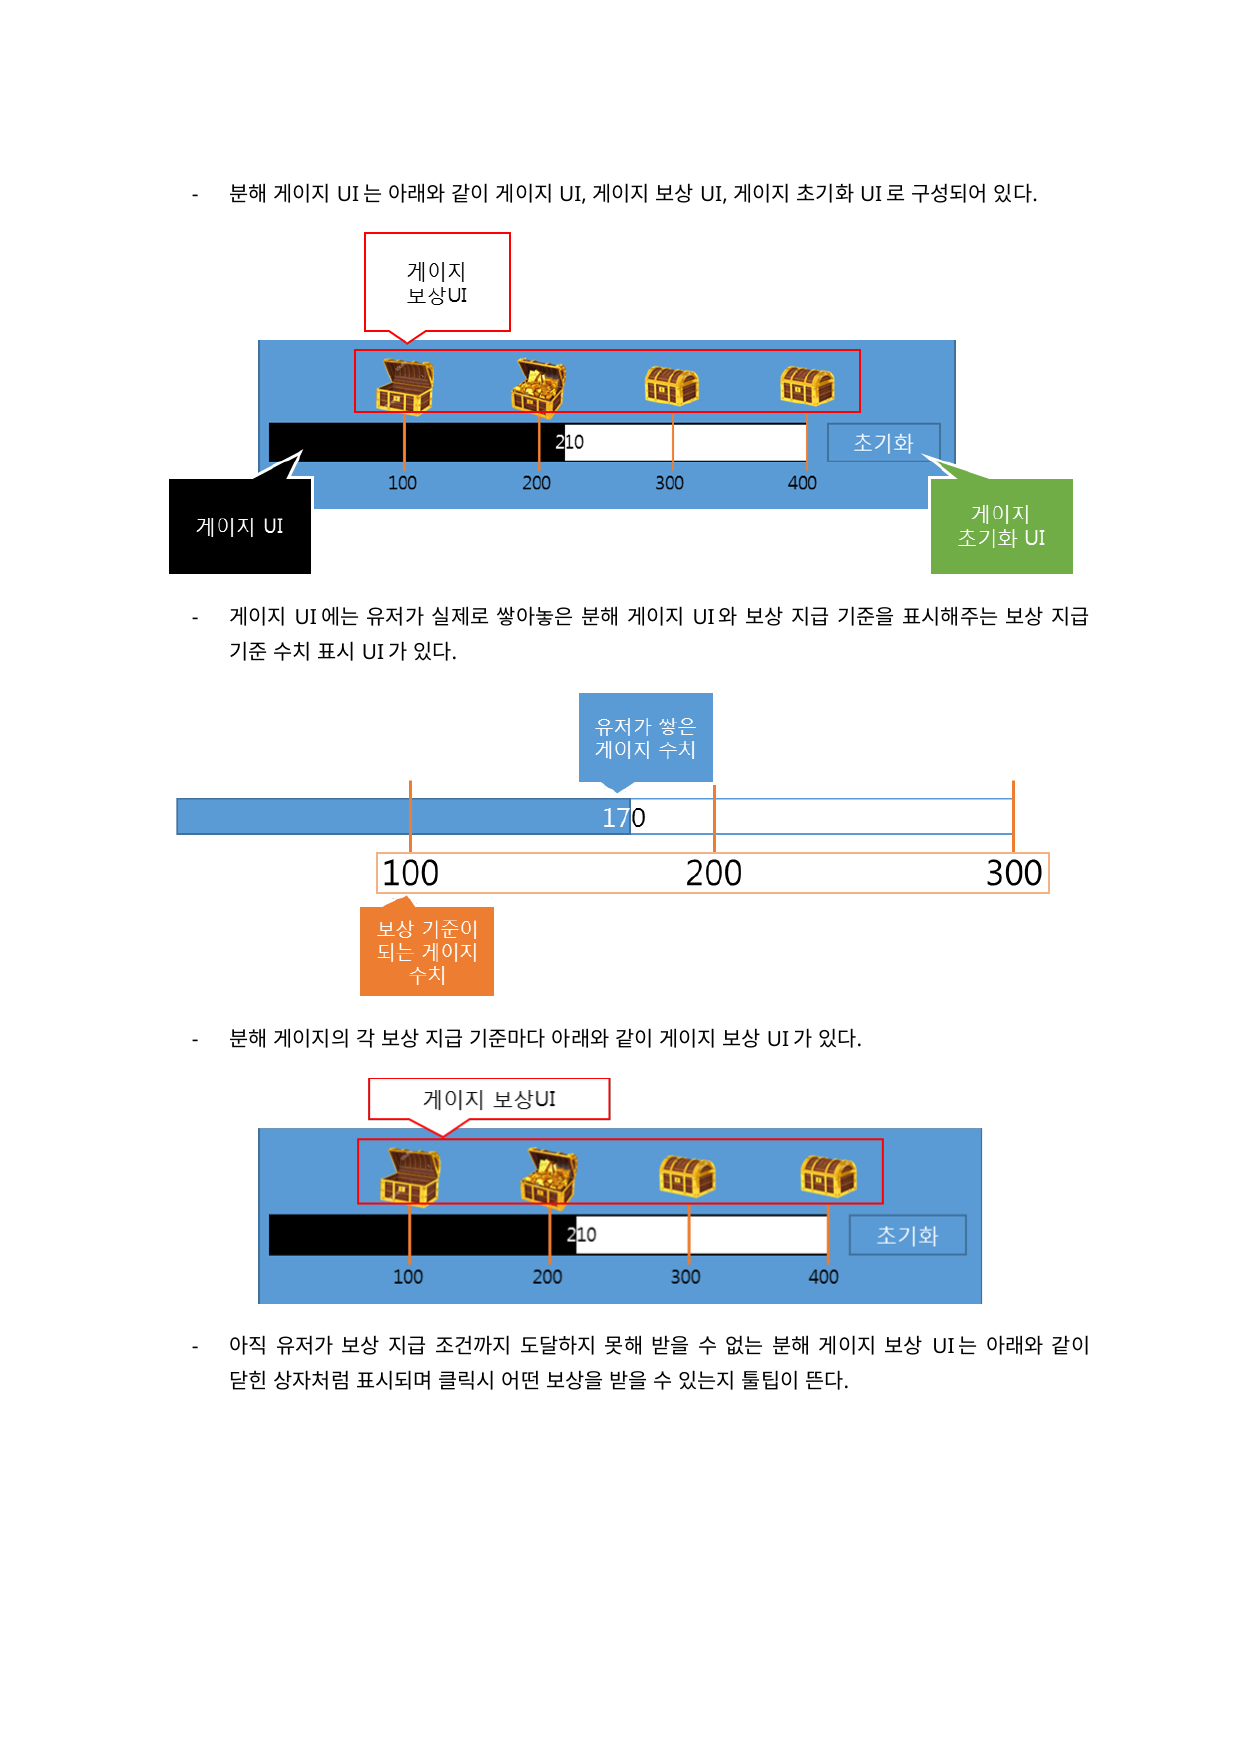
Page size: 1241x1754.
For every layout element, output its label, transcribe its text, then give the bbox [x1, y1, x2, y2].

list 게이지 UI에는 유저가 실제로 쌓아놓은 분해 게이지 UI와 보상 지급 기준을 표시해주는 보상 지급 기준 수치 표시 UI가 있다. [192, 601, 1090, 666]
picture [258, 1078, 983, 1304]
picture [166, 232, 1074, 576]
list 아직 유저가 보상 지급 조건까지 도달하지 못해 받을 수 없는 분해 게이지 보상 UI는 아래와 같이 닫힌 상자처럼 표시되며 클릭시 어떤 보상을 받을 수 있는지 툴팁이 뜬다. [192, 1329, 1090, 1394]
list 분해 게이지 UI는 아래와 같이 게이지 UI, 게이지 보상 UI, 게이지 초기화 UI로 구성되어 있다. [192, 177, 1090, 207]
list 분해 게이지의 각 보상 지급 기준마다 아래와 같이 게이지 보상 UI가 있다. [192, 1022, 1090, 1053]
picture [176, 691, 1064, 998]
